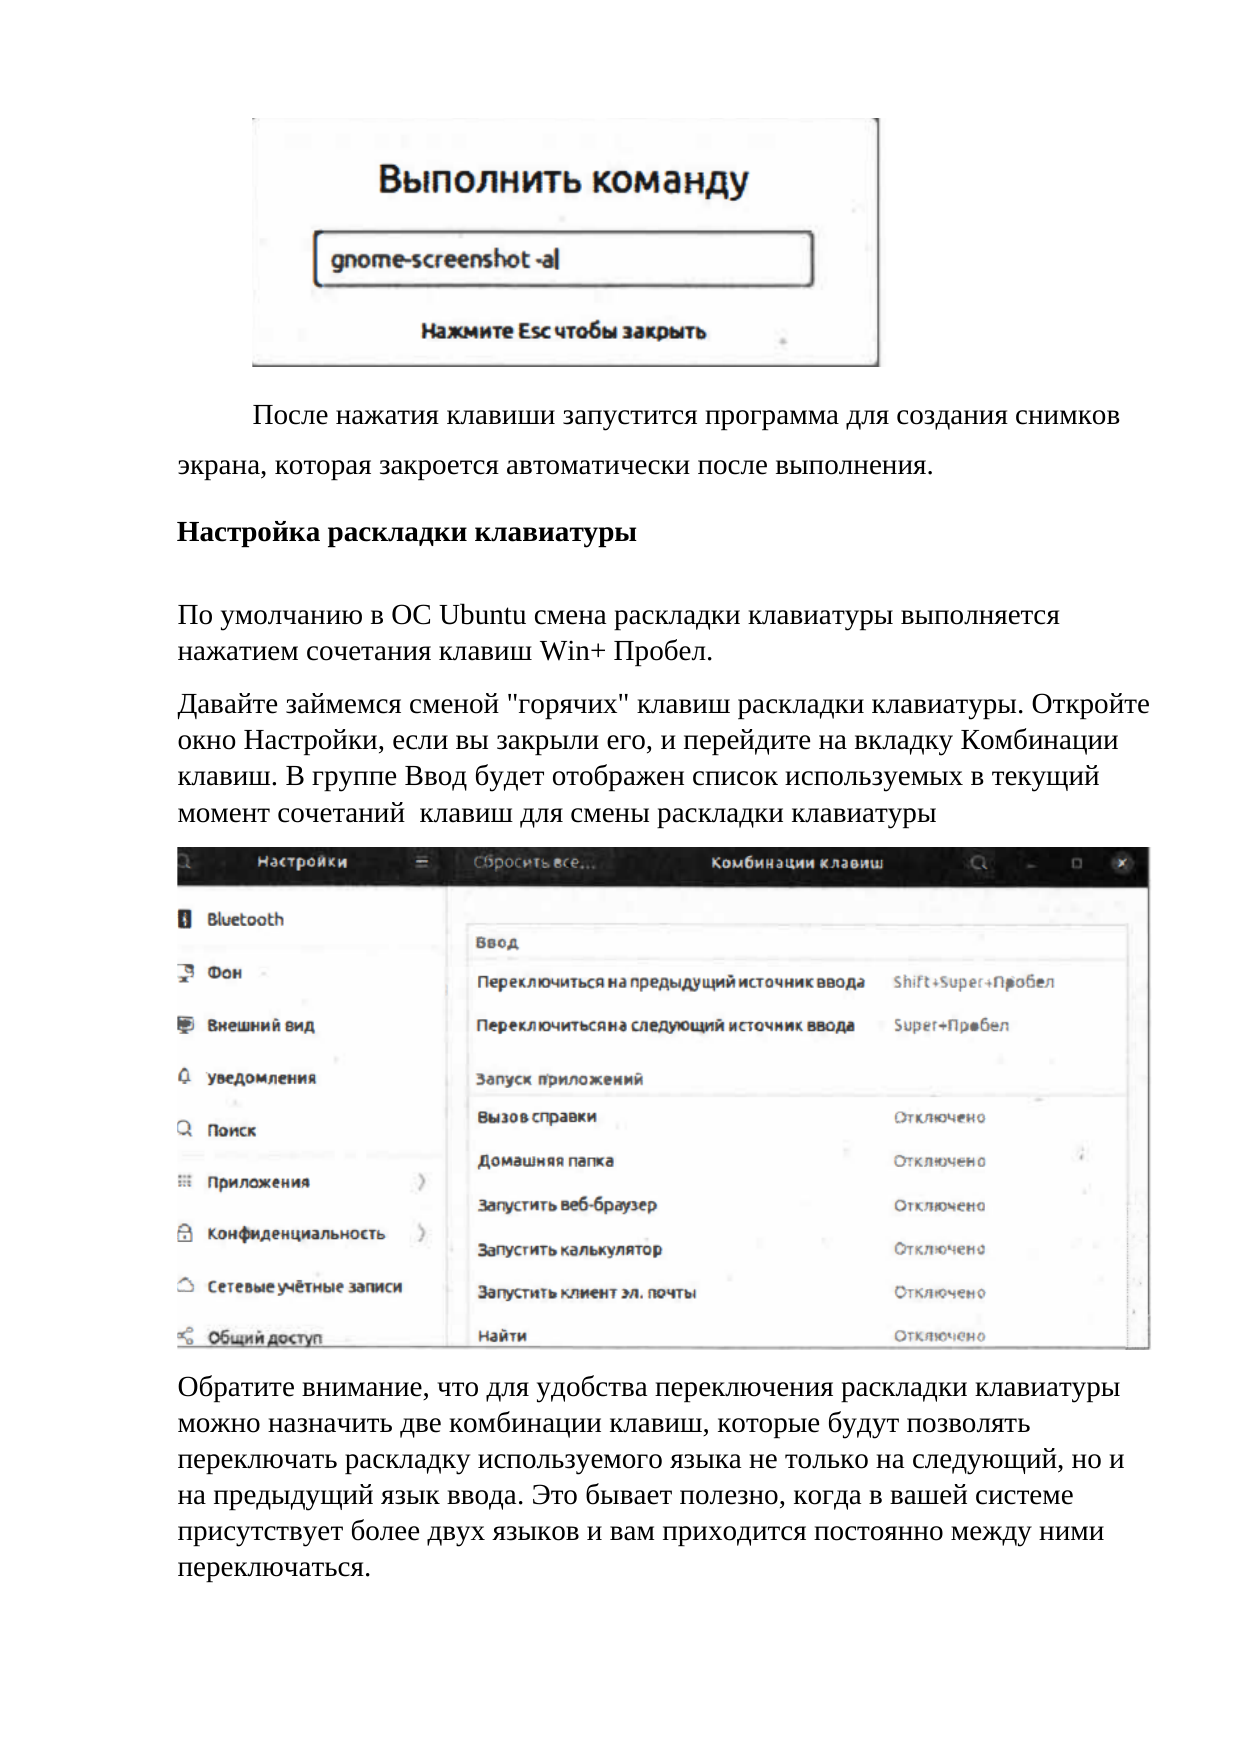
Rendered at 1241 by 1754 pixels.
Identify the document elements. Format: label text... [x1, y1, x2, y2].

text Обратите внимание, что для удобства переключения раскладки клавиатуры можно назначить две комбинации клавиш, которые будут позволять переключать раскладку используемого языка не только на следующий, но и на предыдущий язык ввода. Это бывает полезно, когда в вашей системе присутствует более двух языков и вам приходится постоянно между ними переключаться. [177, 1369, 1152, 1583]
text После нажатия клавиши запустится программа для создания снимков экрана, которая закроется автоматически после выполнения. [177, 397, 1152, 481]
subtitle Настройка раскладки клавиатуры [177, 514, 1152, 548]
picture [177, 847, 1152, 1350]
text Давайте займемся сменой "горячих" клавиш раскладки клавиатуры. Откройте окно Настройки, если вы закрыли его, и перейдите на вкладку Комбинации клавиш. В группе Ввод будет отображен список используемых в текущий момент сочетаний клавиш для смены раскладки клавиатуры [177, 686, 1152, 828]
picture [252, 118, 887, 367]
text По умолчанию в ОС Ubuntu смена раскладки клавиатуры выполняется нажатием сочетания клавиш Win+ Пробел. [177, 597, 1152, 667]
